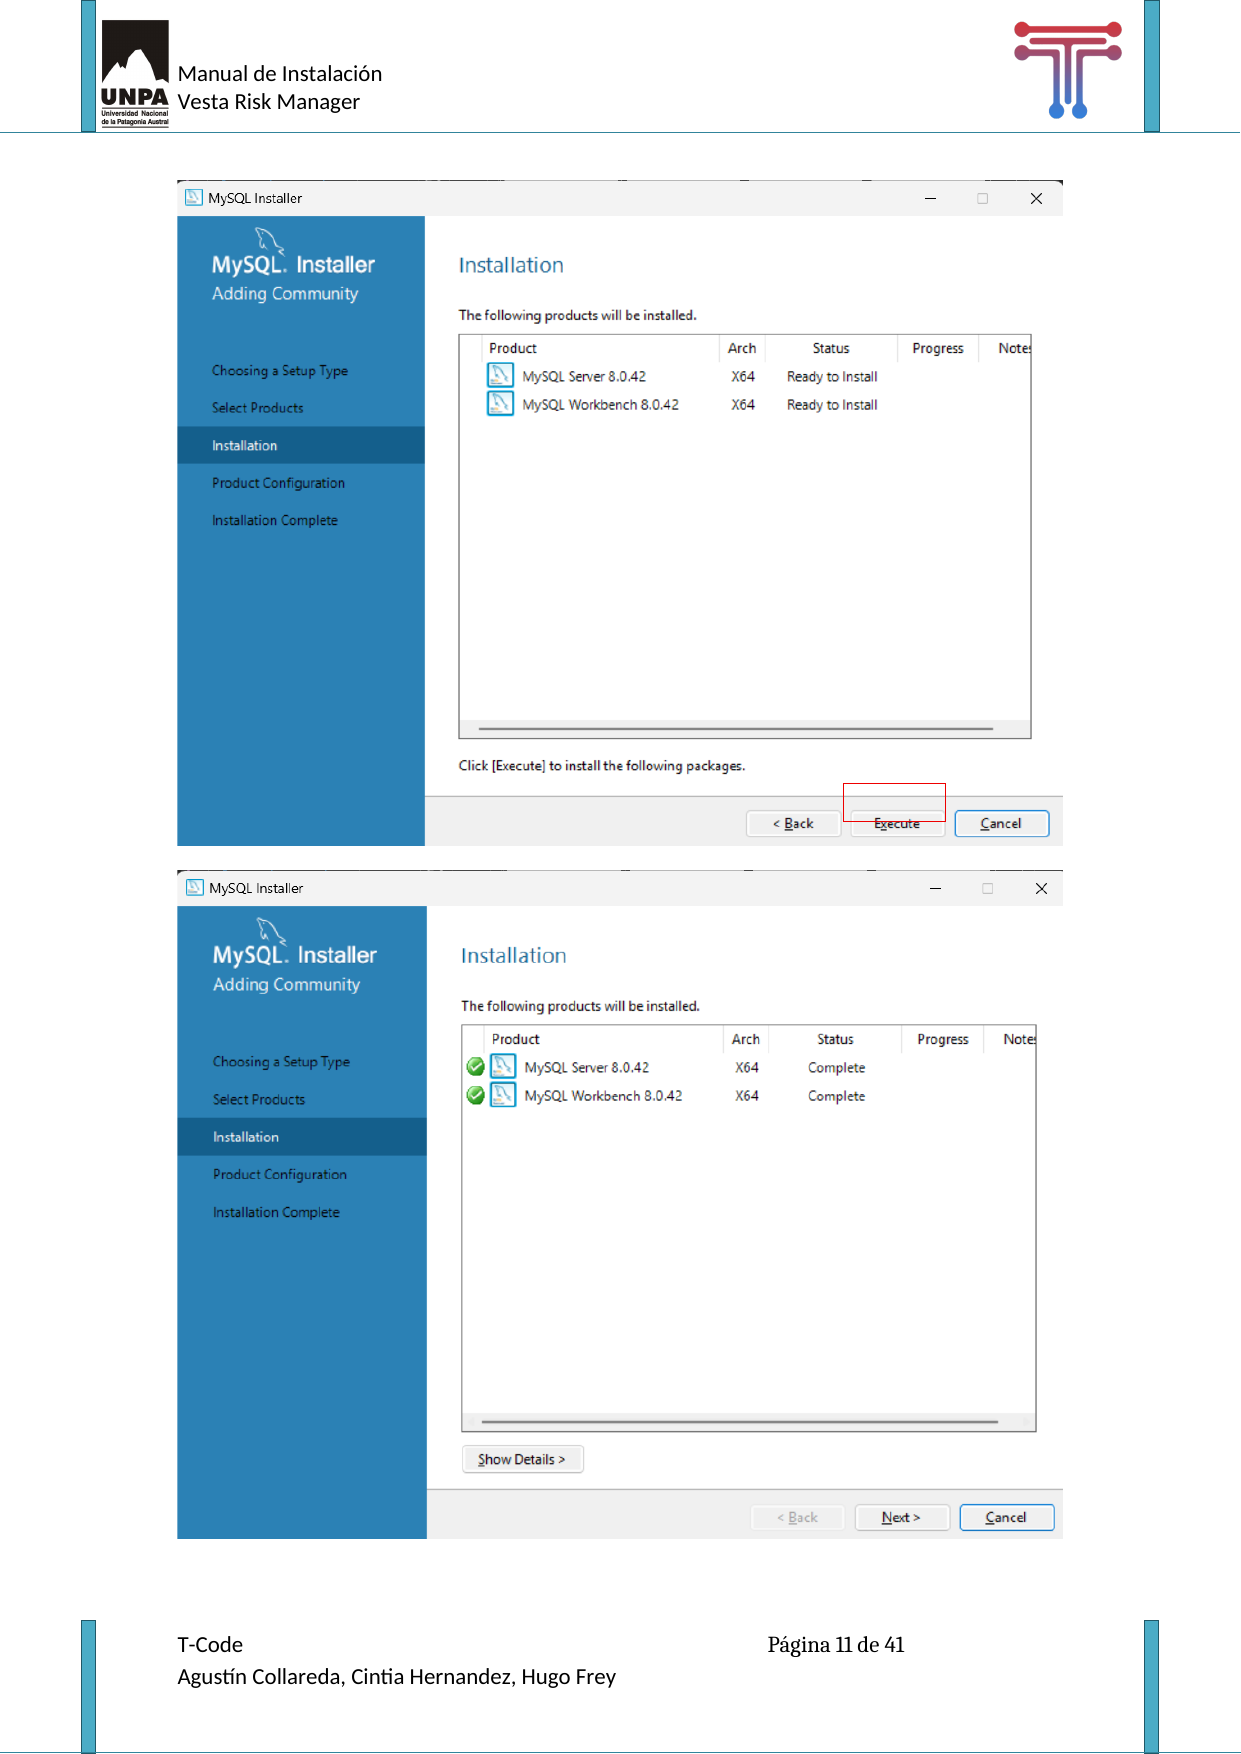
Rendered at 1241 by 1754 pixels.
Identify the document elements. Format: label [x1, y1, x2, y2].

picture [177, 870, 1063, 1539]
picture [100, 18, 170, 129]
picture [177, 180, 1063, 846]
picture [1013, 18, 1123, 121]
